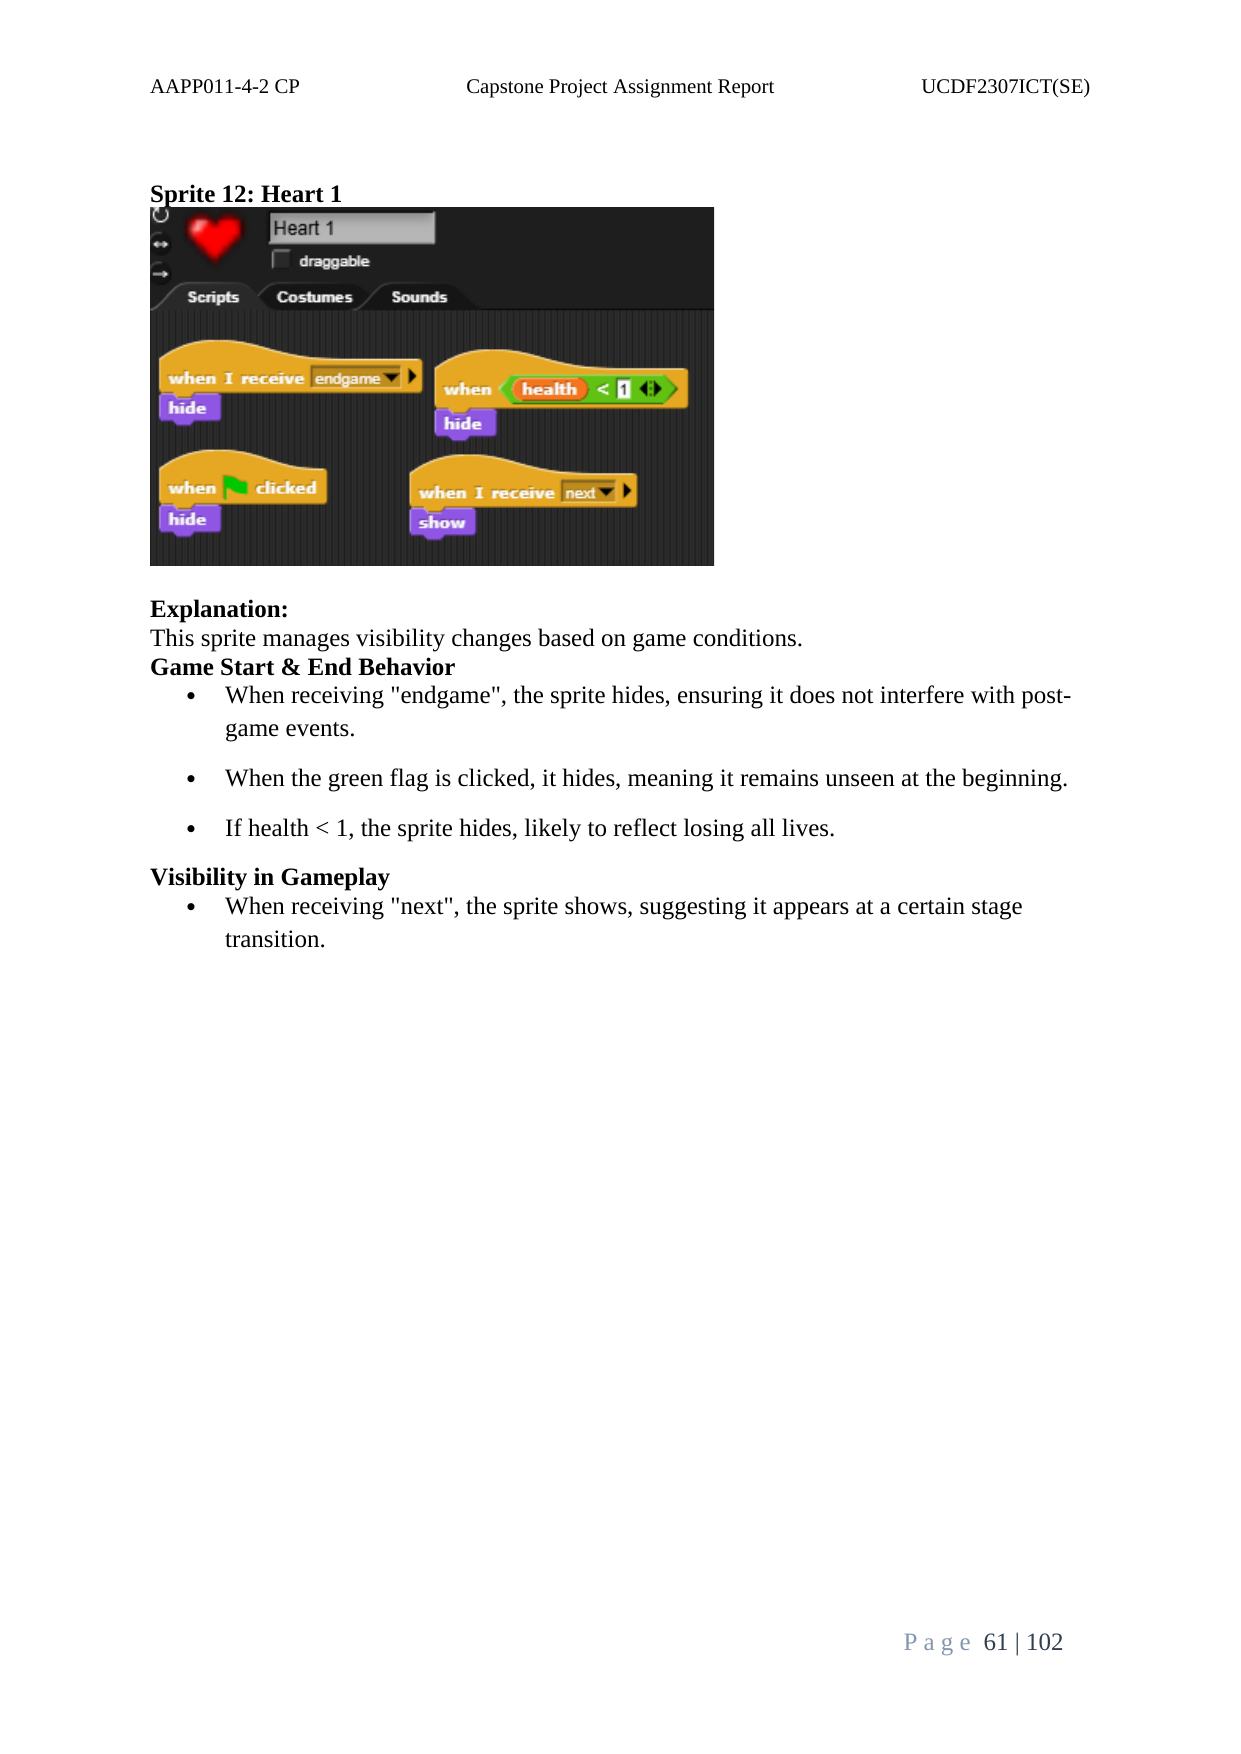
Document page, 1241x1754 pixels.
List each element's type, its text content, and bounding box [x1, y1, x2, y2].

text This sprite manages visibility changes based on game conditions. [150, 623, 1090, 652]
picture [150, 207, 715, 566]
text Game Start & End Behavior [150, 652, 1090, 680]
list When receiving "endgame", the sprite hides, ensuring it does not interfere with post-game events. [187, 680, 1090, 742]
text Explanation: [150, 594, 1090, 623]
list If health < 1, the sprite hides, likely to reflect losing all lives. [187, 813, 1090, 842]
list When receiving "next", the sprite shows, suggesting it appears at a certain stage transition. [187, 891, 1090, 953]
list When the green flag is clicked, it hides, meaning it remains unseen at the beginning. [187, 763, 1090, 792]
text Visibility in Gameplay [150, 862, 1090, 891]
text Sprite 12: Heart 1 [150, 179, 1090, 207]
